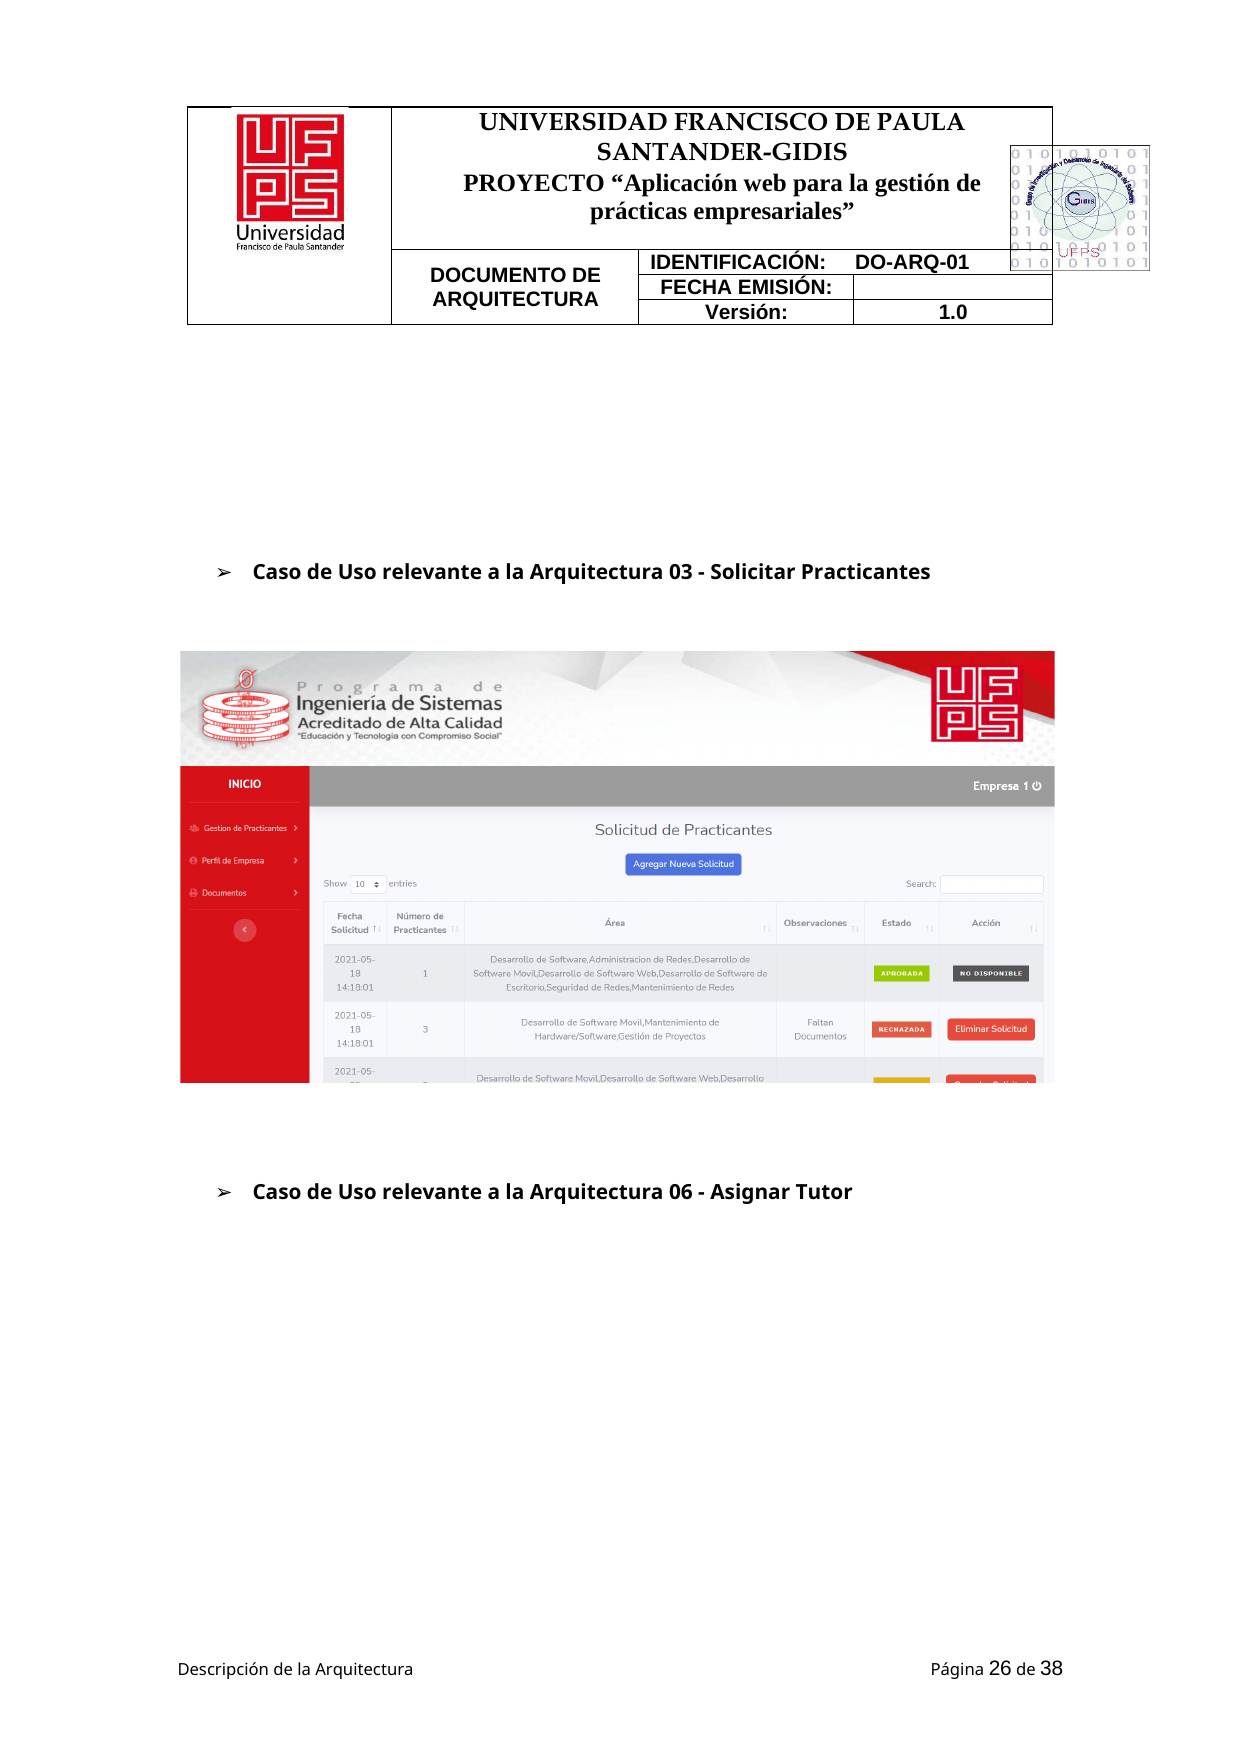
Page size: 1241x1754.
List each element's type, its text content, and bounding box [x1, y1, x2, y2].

picture [1010, 250, 1052, 272]
picture [180, 651, 1055, 1083]
list Caso de Uso relevante a la Arquitectura 03 - Solicitar Practicantes [215, 557, 1063, 586]
list Caso de Uso relevante a la Arquitectura 06 - Asignar Tutor [215, 1177, 1063, 1205]
picture [1053, 145, 1151, 272]
picture [231, 107, 349, 255]
picture [1010, 145, 1052, 249]
